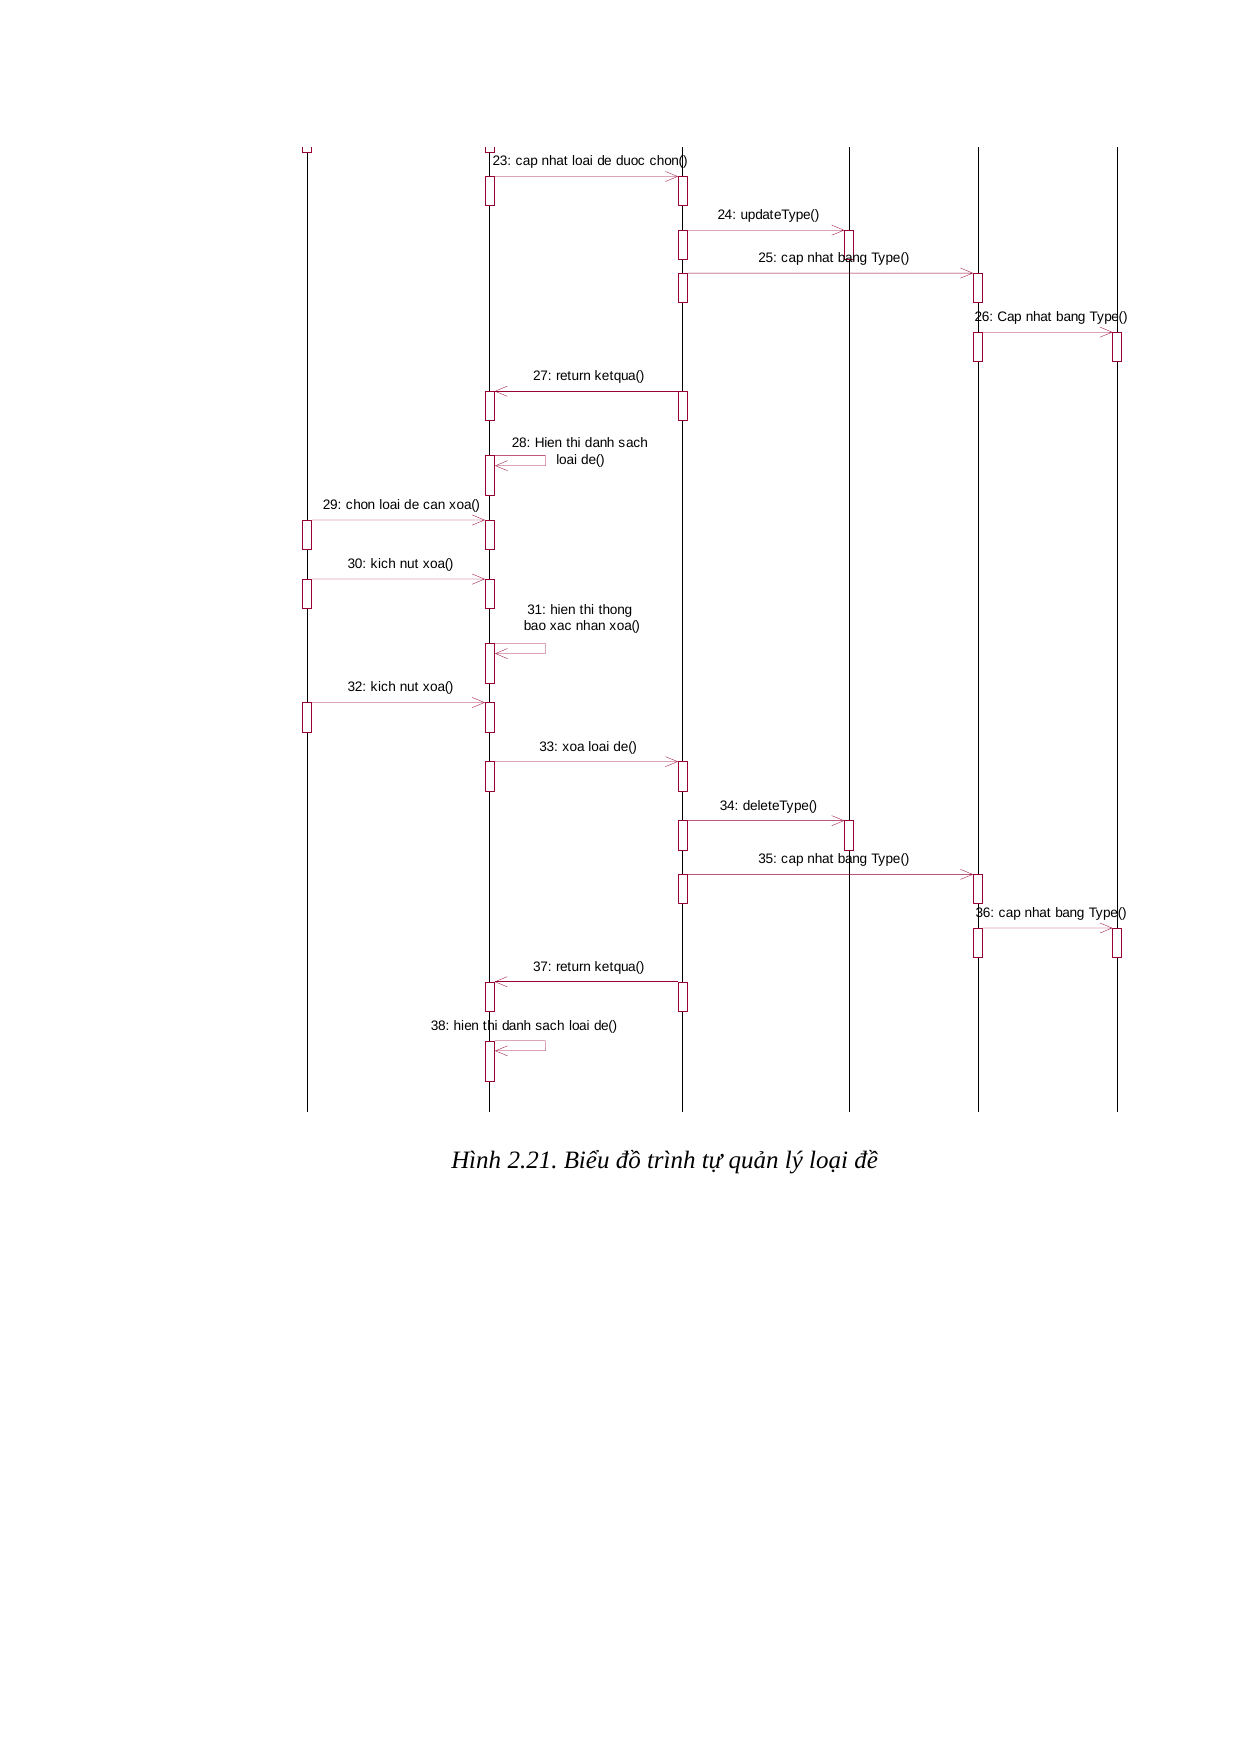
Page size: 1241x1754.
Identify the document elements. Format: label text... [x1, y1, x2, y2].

text Hình 2.21. Biểu đồ trình tự quản lý loại đề [207, 1145, 1122, 1173]
